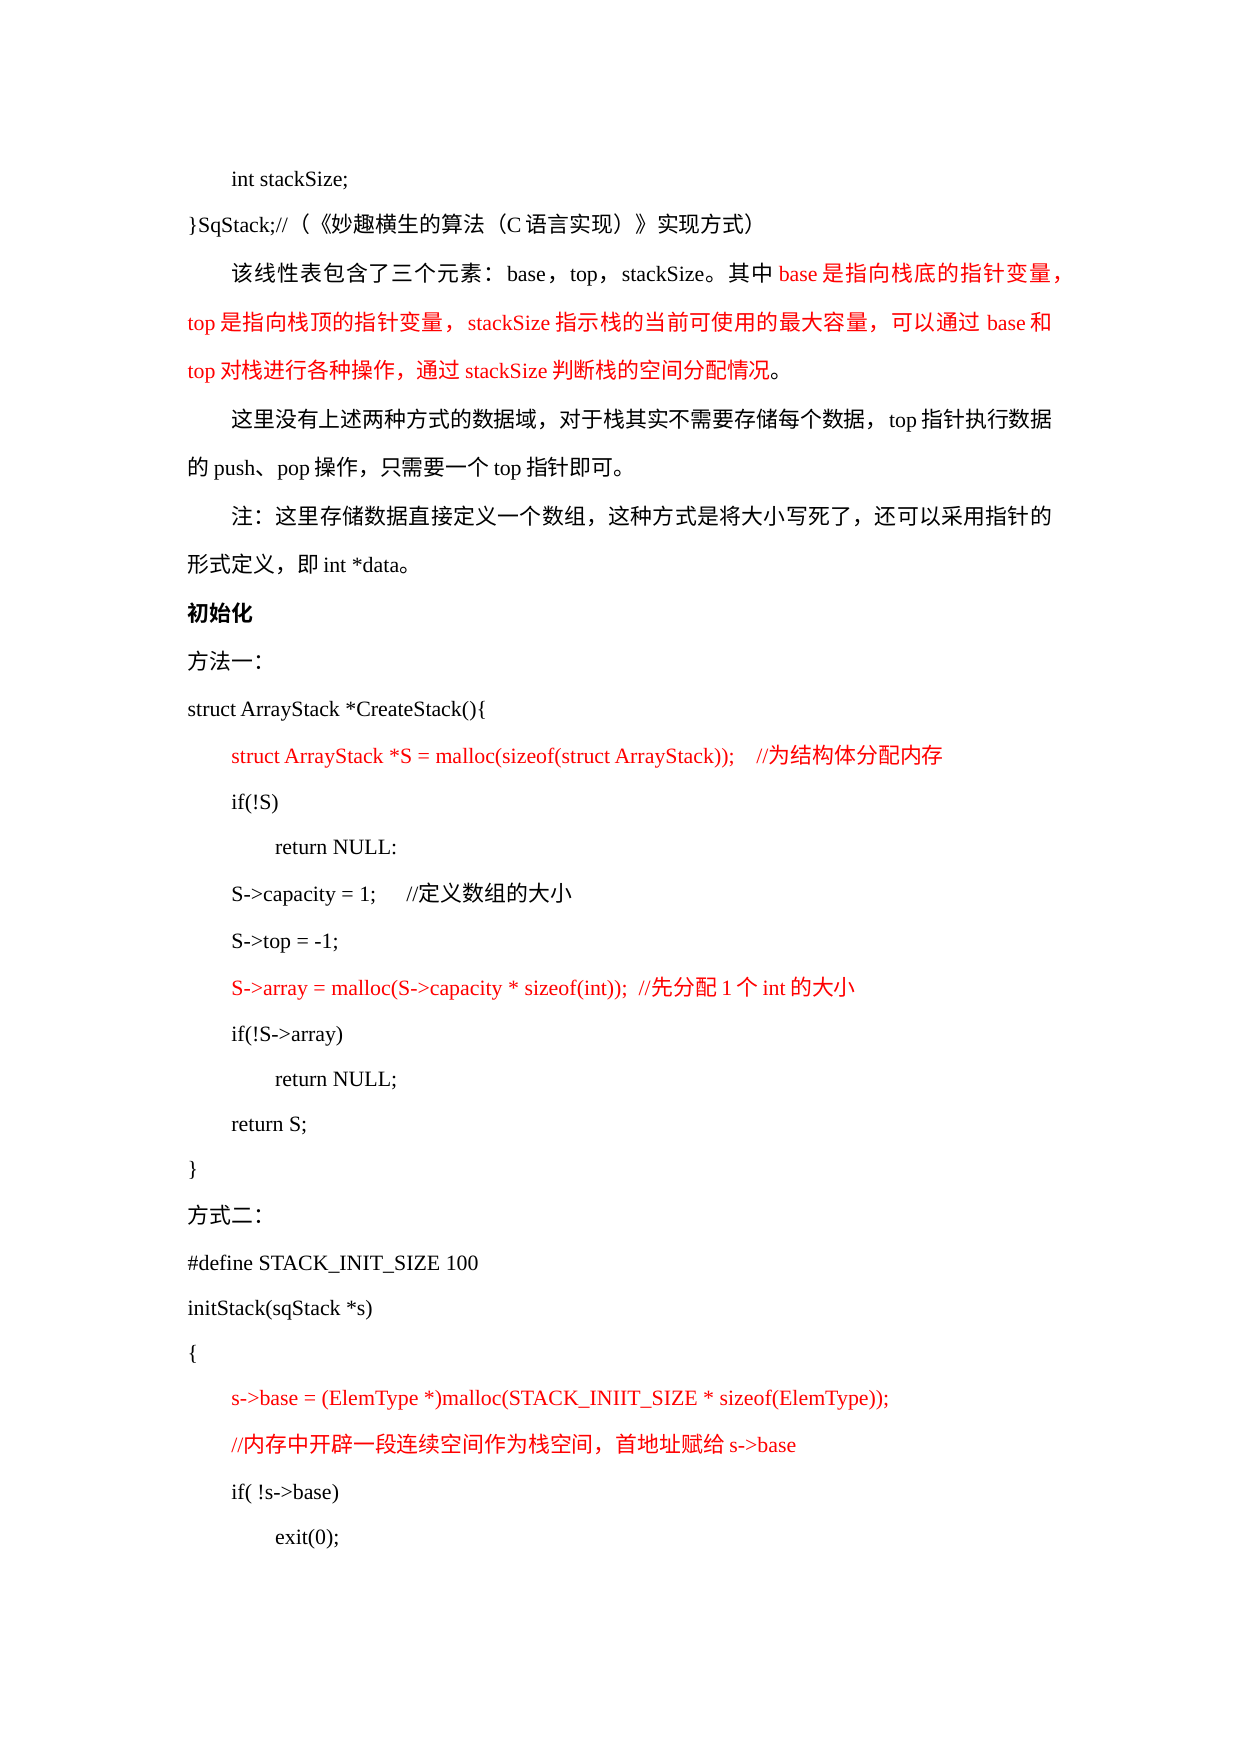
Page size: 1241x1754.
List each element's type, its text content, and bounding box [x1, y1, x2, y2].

text if(!S) [187, 786, 1053, 818]
text //内存中开辟一段连续空间作为栈空间，首地址赋给s->base [187, 1427, 1053, 1459]
text 方式二： [187, 1198, 1053, 1230]
text struct ArrayStack *S = malloc(sizeof(struct ArrayStack)); //为结构体分配内存 [187, 737, 1053, 770]
text #define STACK_INIT_SIZE 100 [187, 1246, 1053, 1279]
text initStack(sqStack *s) [187, 1291, 1053, 1324]
text 注：这里存储数据直接定义一个数组，这种方式是将大小写死了，还可以采用指针的形式定义，即int *data。 [187, 498, 1053, 579]
text if(!S->array) [187, 1017, 1053, 1050]
text 这里没有上述两种方式的数据域，对于栈其实不需要存储每个数据，top指针执行数据的push、pop操作，只需要一个top指针即可。 [187, 401, 1053, 482]
text return NULL; [187, 1063, 1053, 1095]
text S->capacity = 1; //定义数组的大小 [187, 876, 1053, 908]
text int stackSize; [187, 162, 1053, 194]
subtitle 初始化 [187, 595, 1053, 628]
text struct ArrayStack *CreateStack(){ [187, 692, 1053, 724]
text 方法一： [187, 644, 1053, 676]
text S->array = malloc(S->capacity * sizeof(int)); //先分配1个int的大小 [187, 969, 1053, 1002]
text return S; [187, 1108, 1053, 1140]
text { [187, 1336, 1053, 1369]
text exit(0); [187, 1520, 1053, 1553]
text } [187, 1153, 1053, 1185]
text S->top = -1; [187, 924, 1053, 957]
text }SqStack;//（《妙趣横生的算法（C语言实现）》实现方式） [187, 207, 1053, 239]
text return NULL: [187, 831, 1053, 863]
text if( !s->base) [187, 1475, 1053, 1507]
text 该线性表包含了三个元素：base，top，stackSize。其中base是指向栈底的指针变量，top是指向栈顶的指针变量，stackSize指示栈的当前可使用的最大容量，可以通过base和top对栈进行各种操作，通过stackSize判断栈的空间分配情况。 [187, 255, 1053, 385]
text s->base = (ElemType *)malloc(STACK_INIIT_SIZE * sizeof(ElemType)); [187, 1382, 1053, 1414]
